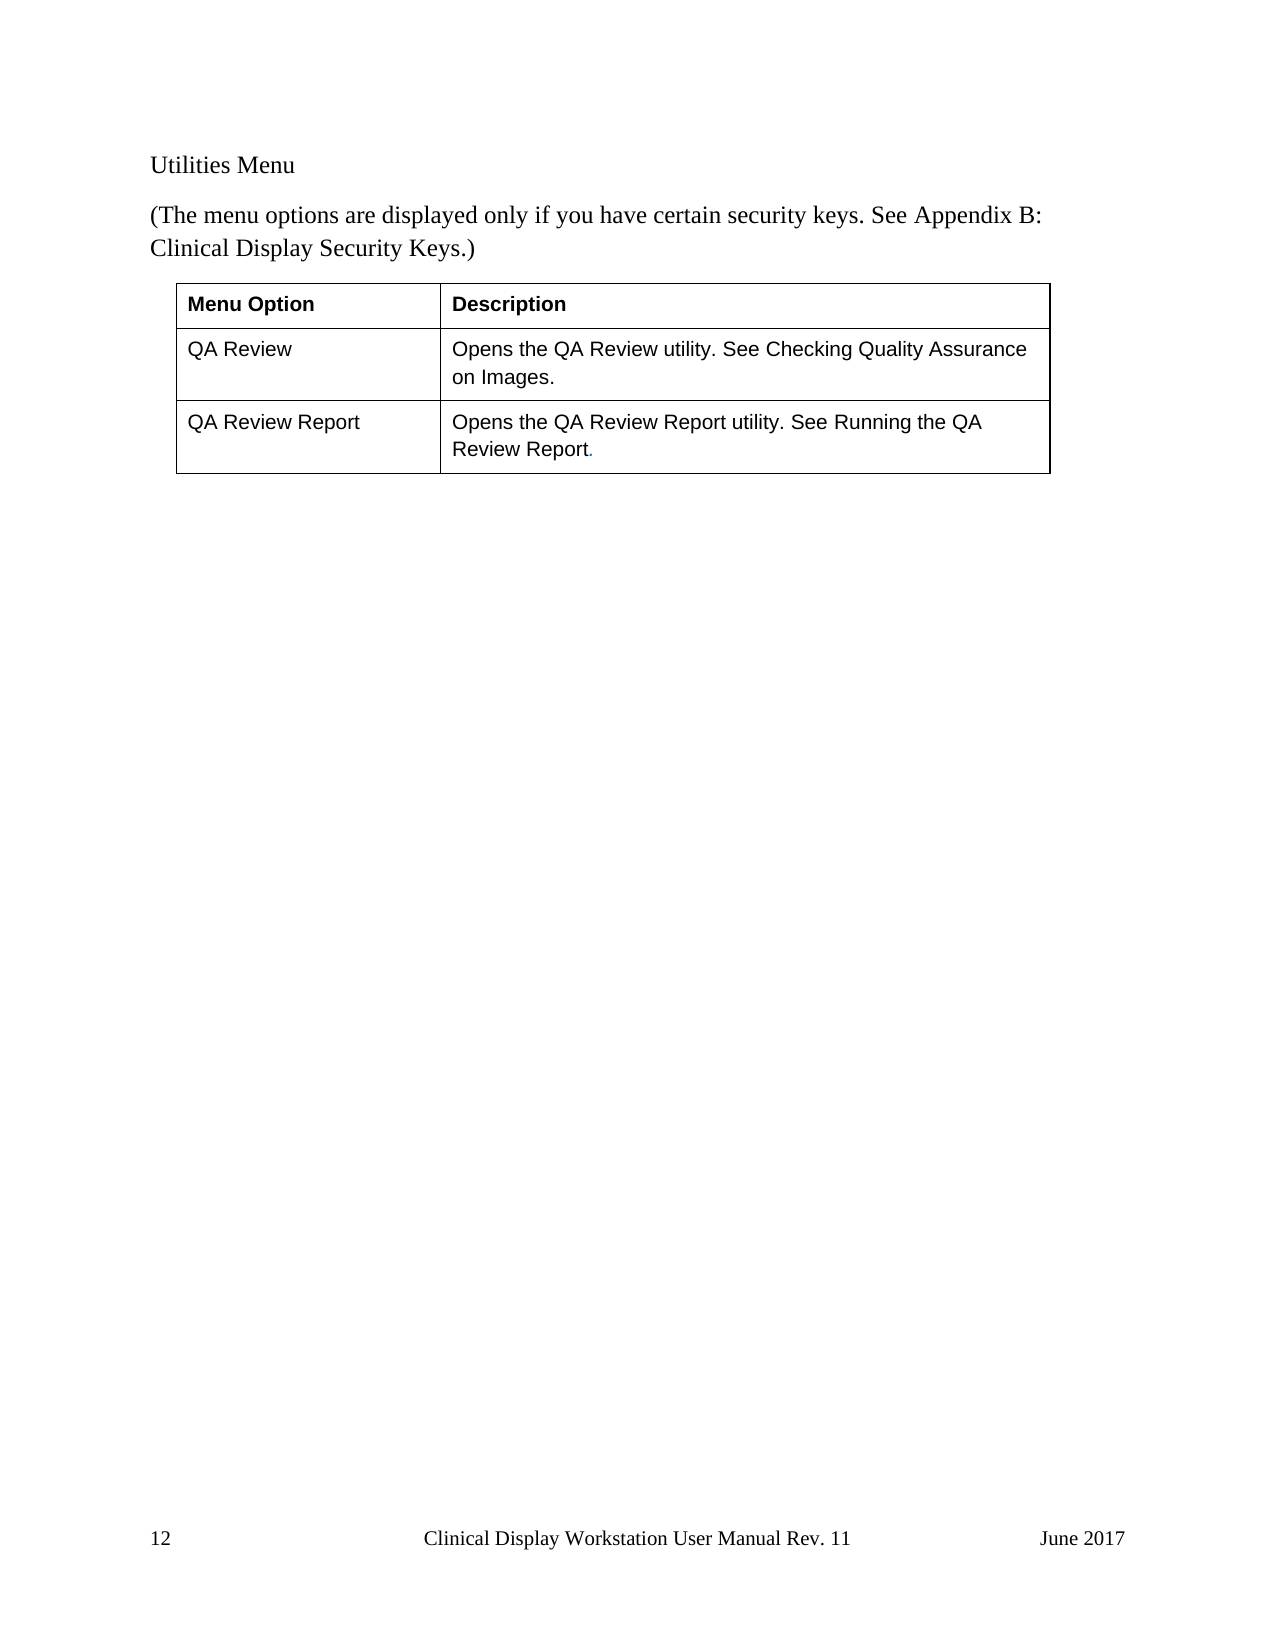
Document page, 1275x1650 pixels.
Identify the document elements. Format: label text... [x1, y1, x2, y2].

text (The menu options are displayed only if you have certain security keys. See Appendix B: Clinical Display Security Keys.) [150, 200, 1125, 261]
table_header Description [441, 284, 1049, 328]
text Utilities Menu [150, 150, 1125, 179]
table_cell QA Review [177, 329, 440, 400]
table_cell Opens the QA Review Report utility. See Running the QA Review Report. [441, 401, 1049, 473]
table_header Menu Option [177, 284, 440, 328]
table_cell QA Review Report [177, 401, 440, 473]
table_cell Opens the QA Review utility. See Checking Quality Assurance on Images. [441, 329, 1049, 400]
